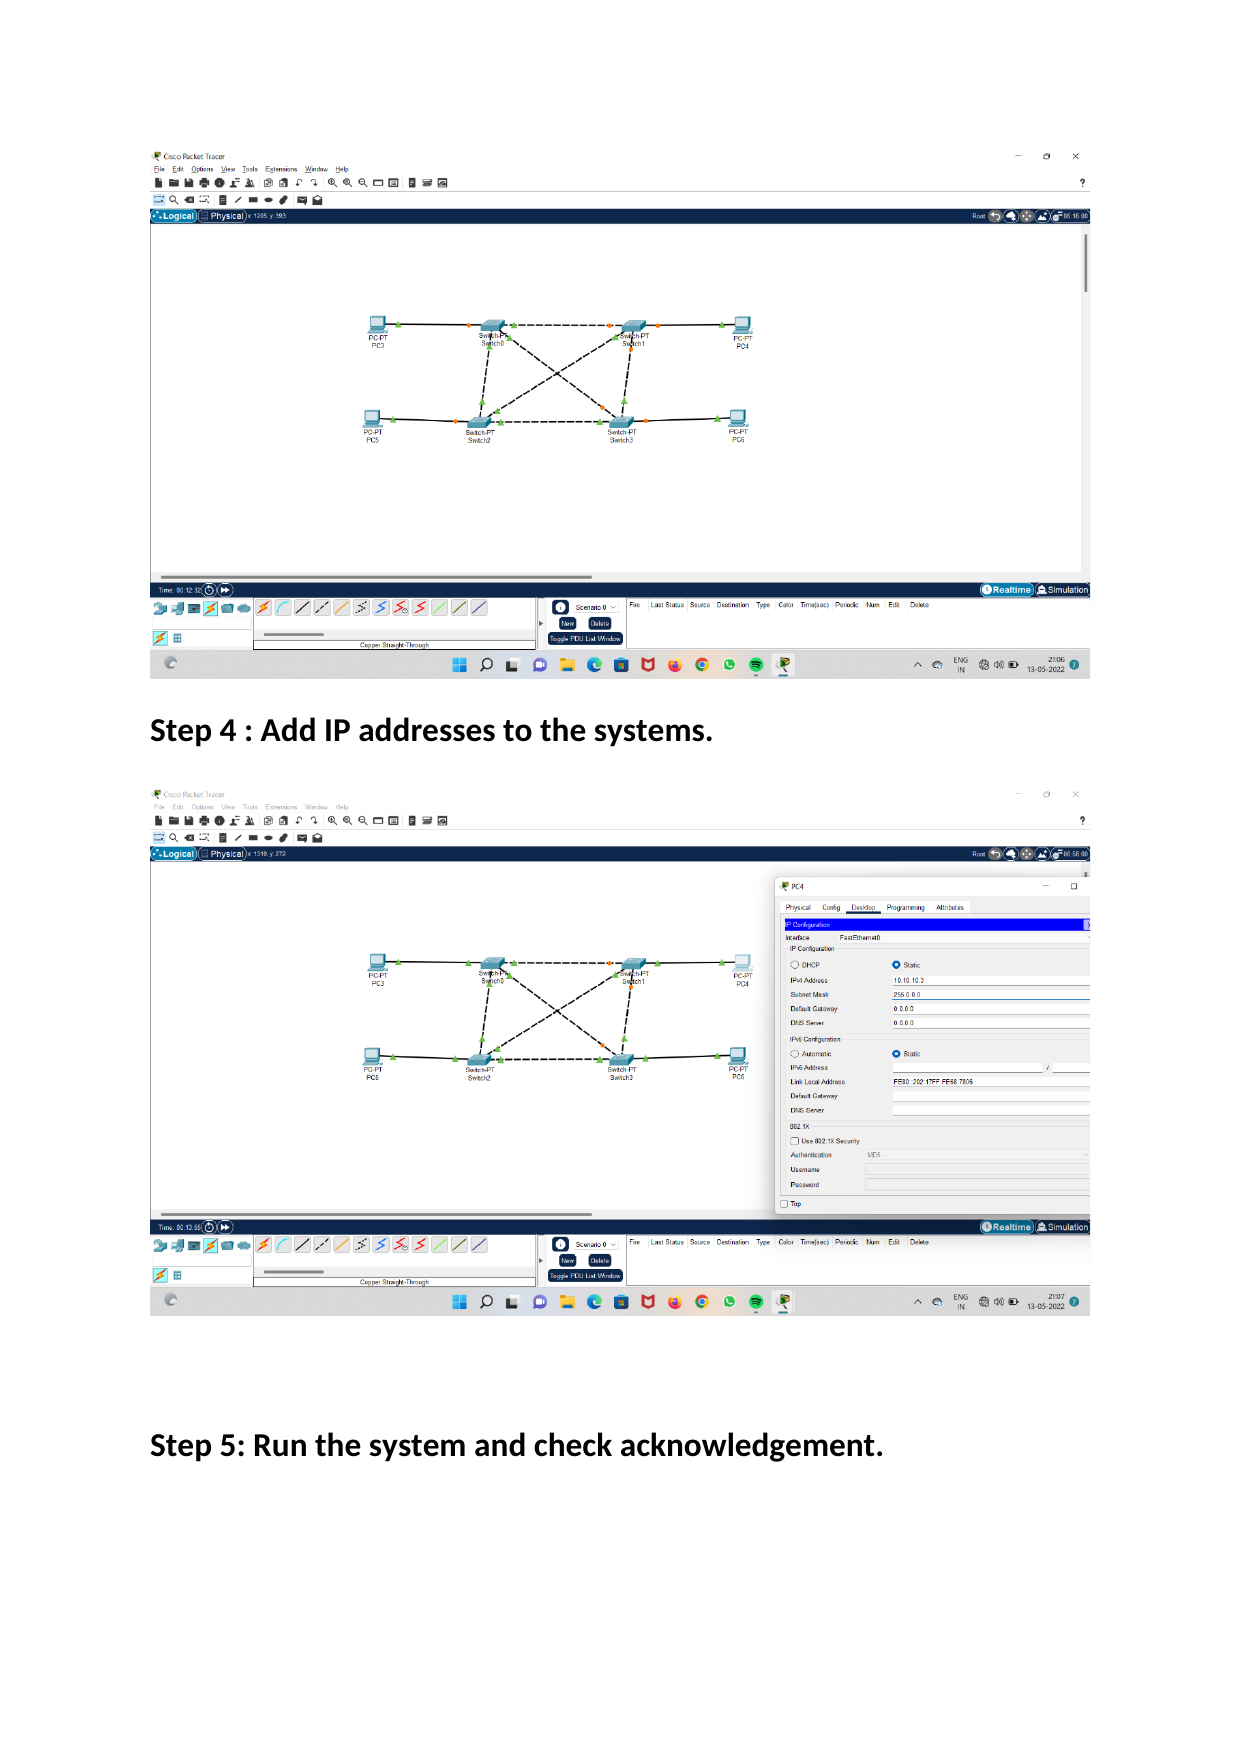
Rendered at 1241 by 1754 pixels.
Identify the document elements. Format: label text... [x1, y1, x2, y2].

text Step 5: Run the system and check acknowledgement. [150, 1424, 1090, 1465]
text Step 4 : Add IP addresses to the systems. [150, 709, 1090, 750]
picture [150, 150, 1091, 679]
picture [150, 787, 1091, 1316]
